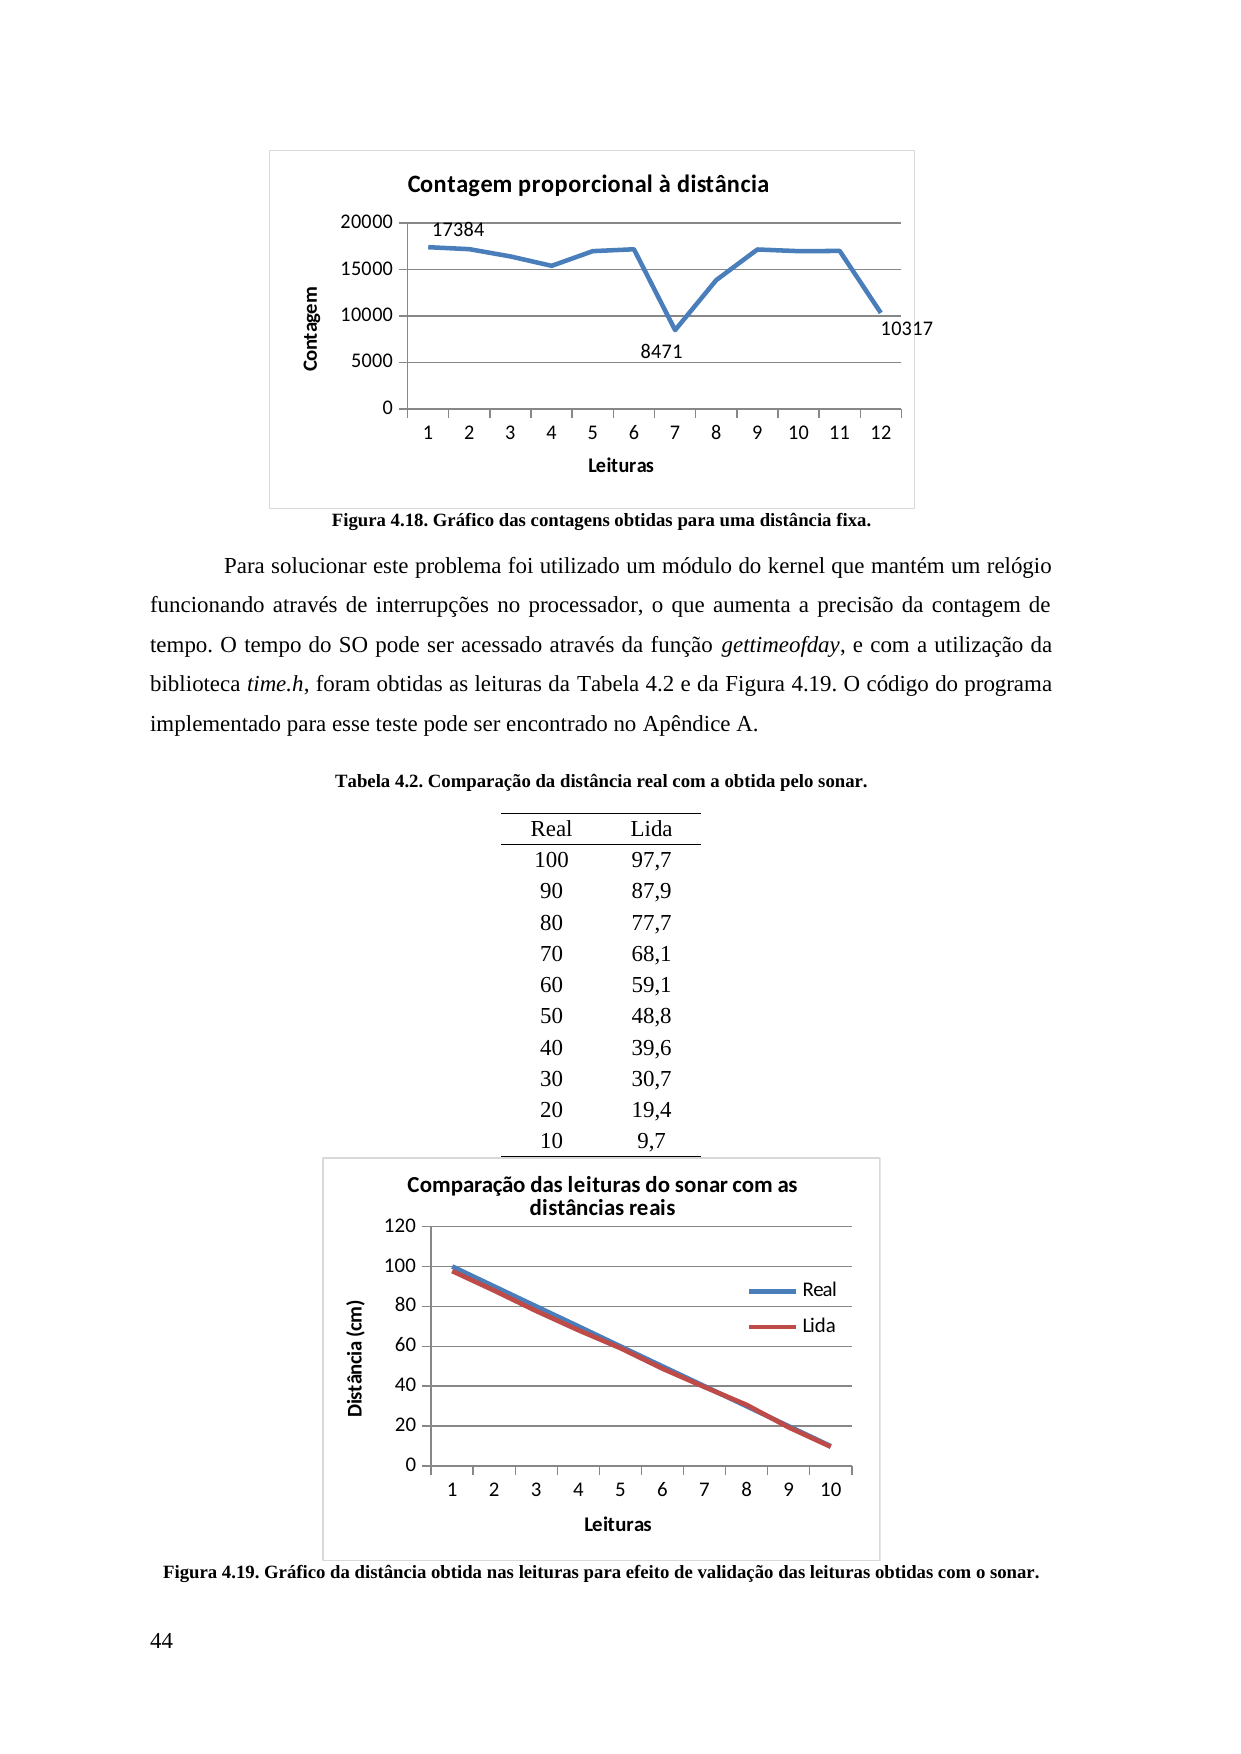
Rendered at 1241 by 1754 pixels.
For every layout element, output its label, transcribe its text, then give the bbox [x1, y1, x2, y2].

table_cell 97,7 [601, 845, 701, 875]
table_cell 100 [501, 845, 601, 875]
table_cell 39,6 [601, 1031, 701, 1062]
table_cell 60 [501, 969, 601, 1000]
table_cell 80 [501, 906, 601, 937]
table_cell 50 [501, 1000, 601, 1031]
table_cell 9,7 [601, 1125, 701, 1156]
table_cell 70 [501, 938, 601, 969]
table_cell 19,4 [601, 1094, 701, 1125]
table_cell 20 [501, 1094, 601, 1125]
table_cell 40 [501, 1031, 601, 1062]
table_cell 10 [501, 1125, 601, 1156]
table_cell 87,9 [601, 875, 701, 906]
table_header Lida [601, 814, 701, 844]
table_cell 30,7 [601, 1063, 701, 1094]
table_cell 48,8 [601, 1000, 701, 1031]
table_cell 77,7 [601, 906, 701, 937]
table_cell 90 [501, 875, 601, 906]
table_header Real [501, 814, 601, 844]
table_cell 30 [501, 1063, 601, 1094]
table_cell 59,1 [601, 969, 701, 1000]
table_cell 68,1 [601, 938, 701, 969]
